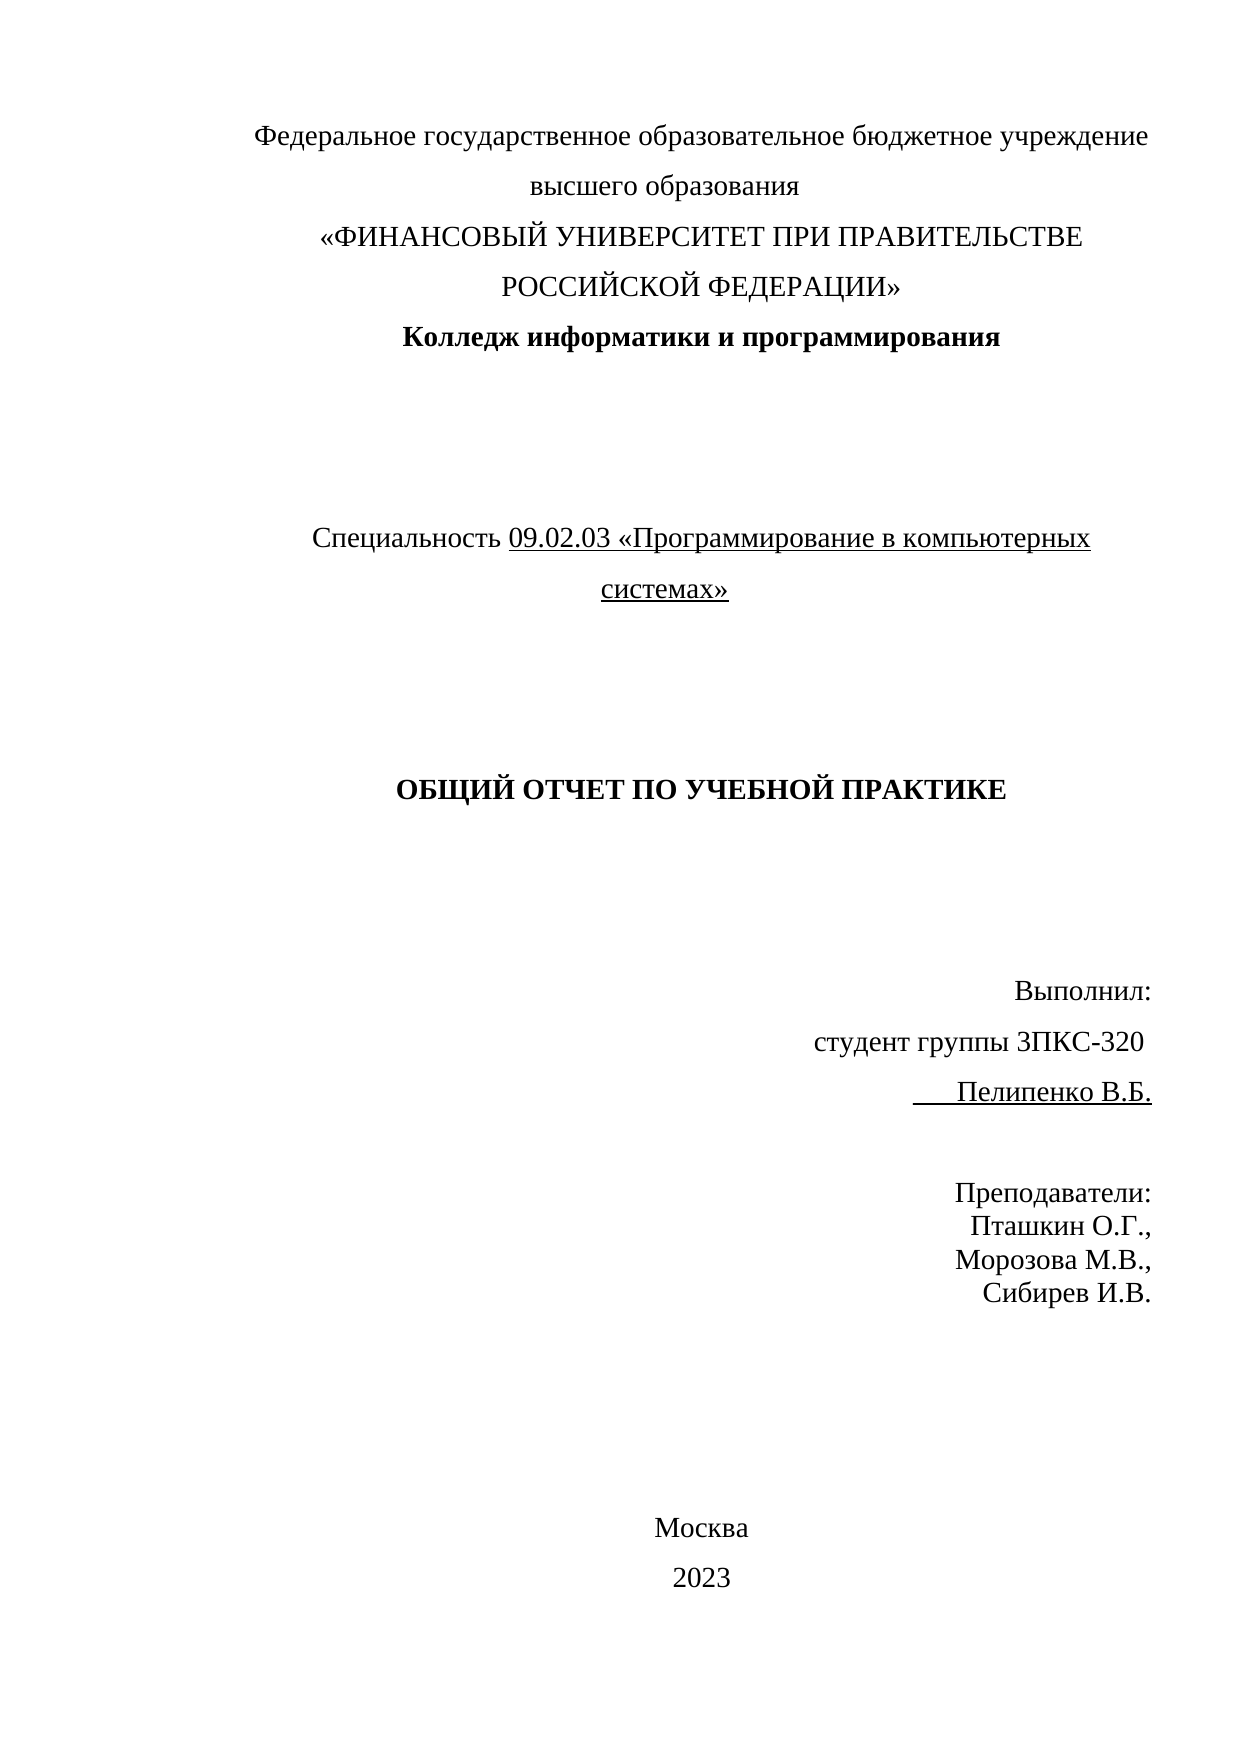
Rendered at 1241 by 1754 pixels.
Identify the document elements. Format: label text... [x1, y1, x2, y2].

text Колледж информатики и программирования [177, 319, 1152, 353]
text Федеральное государственное образовательное бюджетное учреждение высшего образования [177, 118, 1152, 202]
text 2023 [177, 1560, 1152, 1594]
text «ФИНАНСОВЫЙ УНИВЕРСИТЕТ ПРИ ПРАВИТЕЛЬСТВЕ [177, 219, 1152, 252]
text РОССИЙСКОЙ ФЕДЕРАЦИИ» [177, 269, 1152, 303]
text Москва [177, 1510, 1152, 1544]
text ___Пелипенко В.Б. [177, 1074, 1152, 1108]
text студент группы 3ПКС-320 [177, 1024, 1152, 1057]
text ОБЩИЙ ОТЧЕТ ПО УЧЕБНОЙ ПРАКТИКЕ [177, 772, 1152, 806]
text Преподаватели: Пташкин О.Г., Морозова М.В., Сибирев И.В. [841, 1175, 1152, 1309]
text Выполнил: [177, 973, 1152, 1007]
text Специальность 09.02.03 «Программирование в компьютерных системах» [177, 521, 1152, 604]
